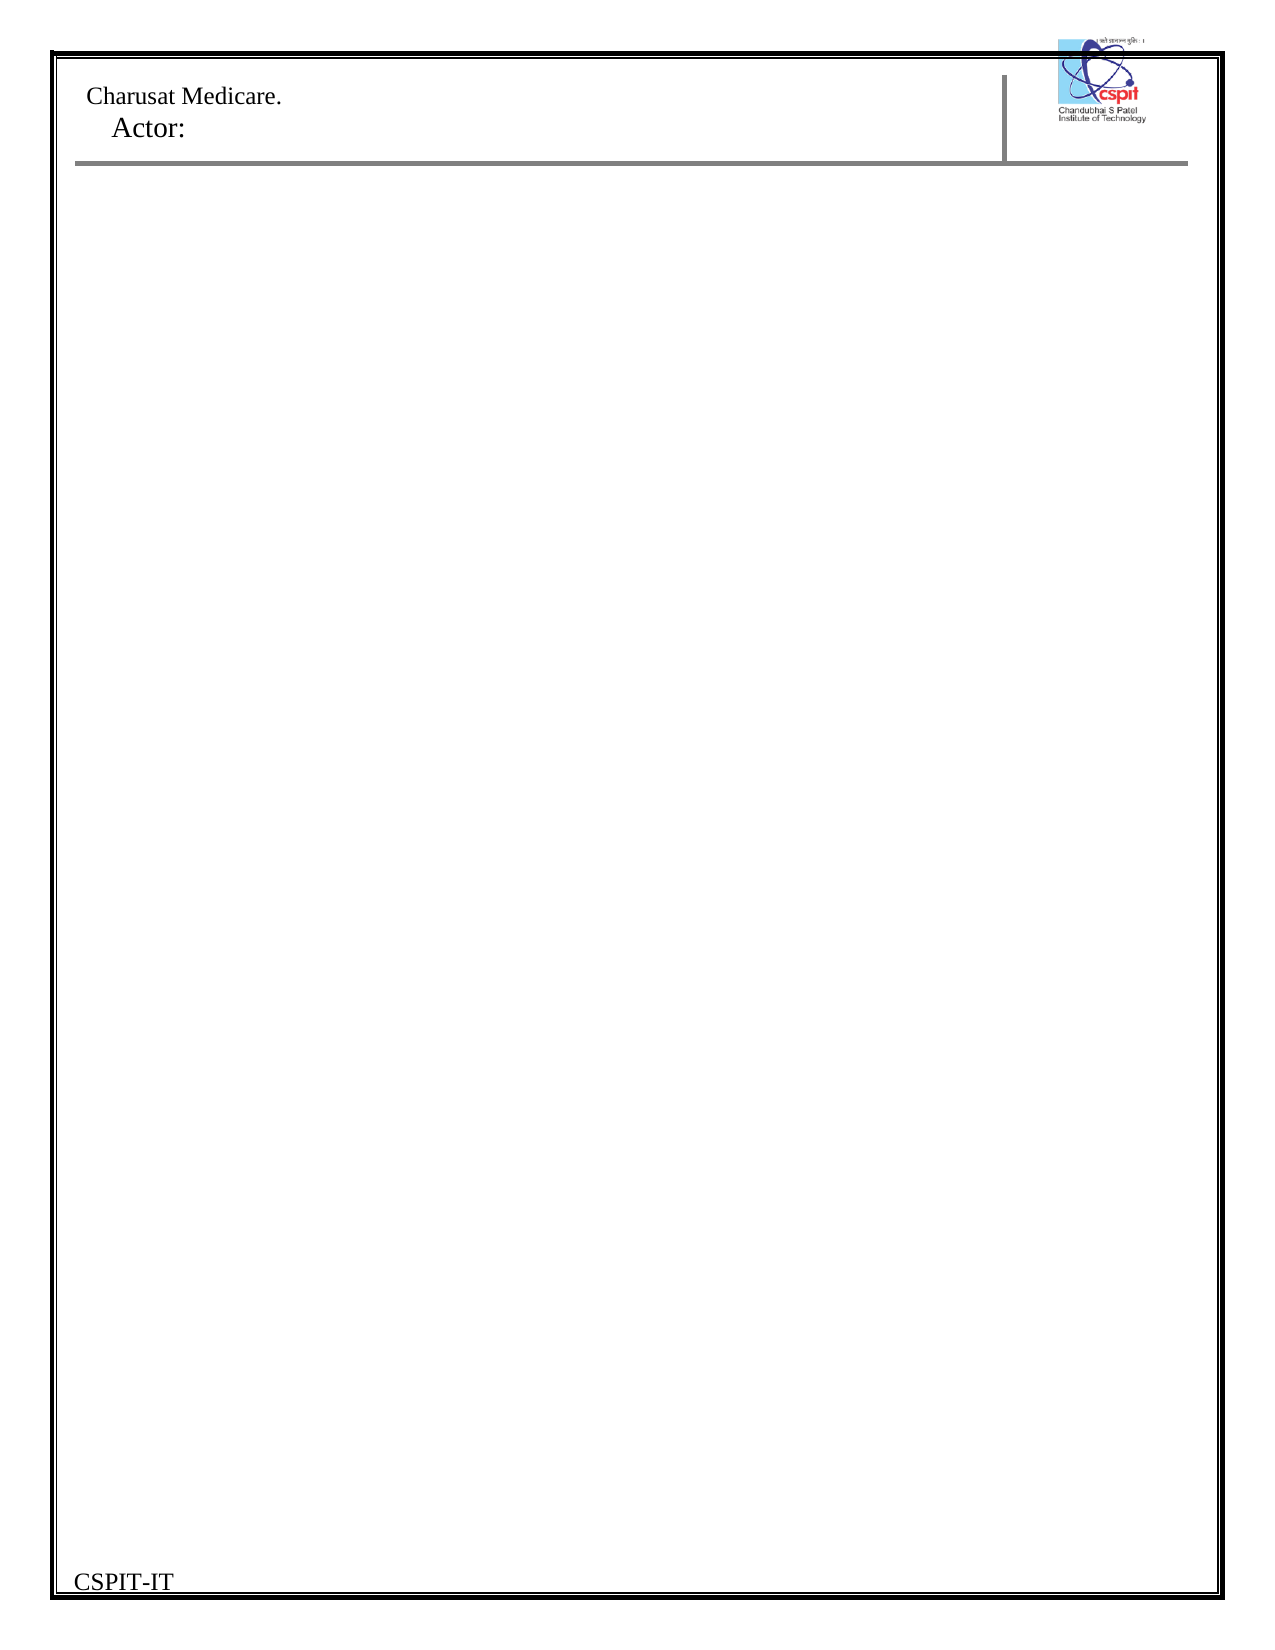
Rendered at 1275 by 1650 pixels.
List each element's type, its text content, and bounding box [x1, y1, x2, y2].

picture [1029, 59, 1174, 110]
text Actor: [111, 110, 1002, 143]
picture [1029, 28, 1174, 51]
text Actor: [1007, 110, 1210, 143]
